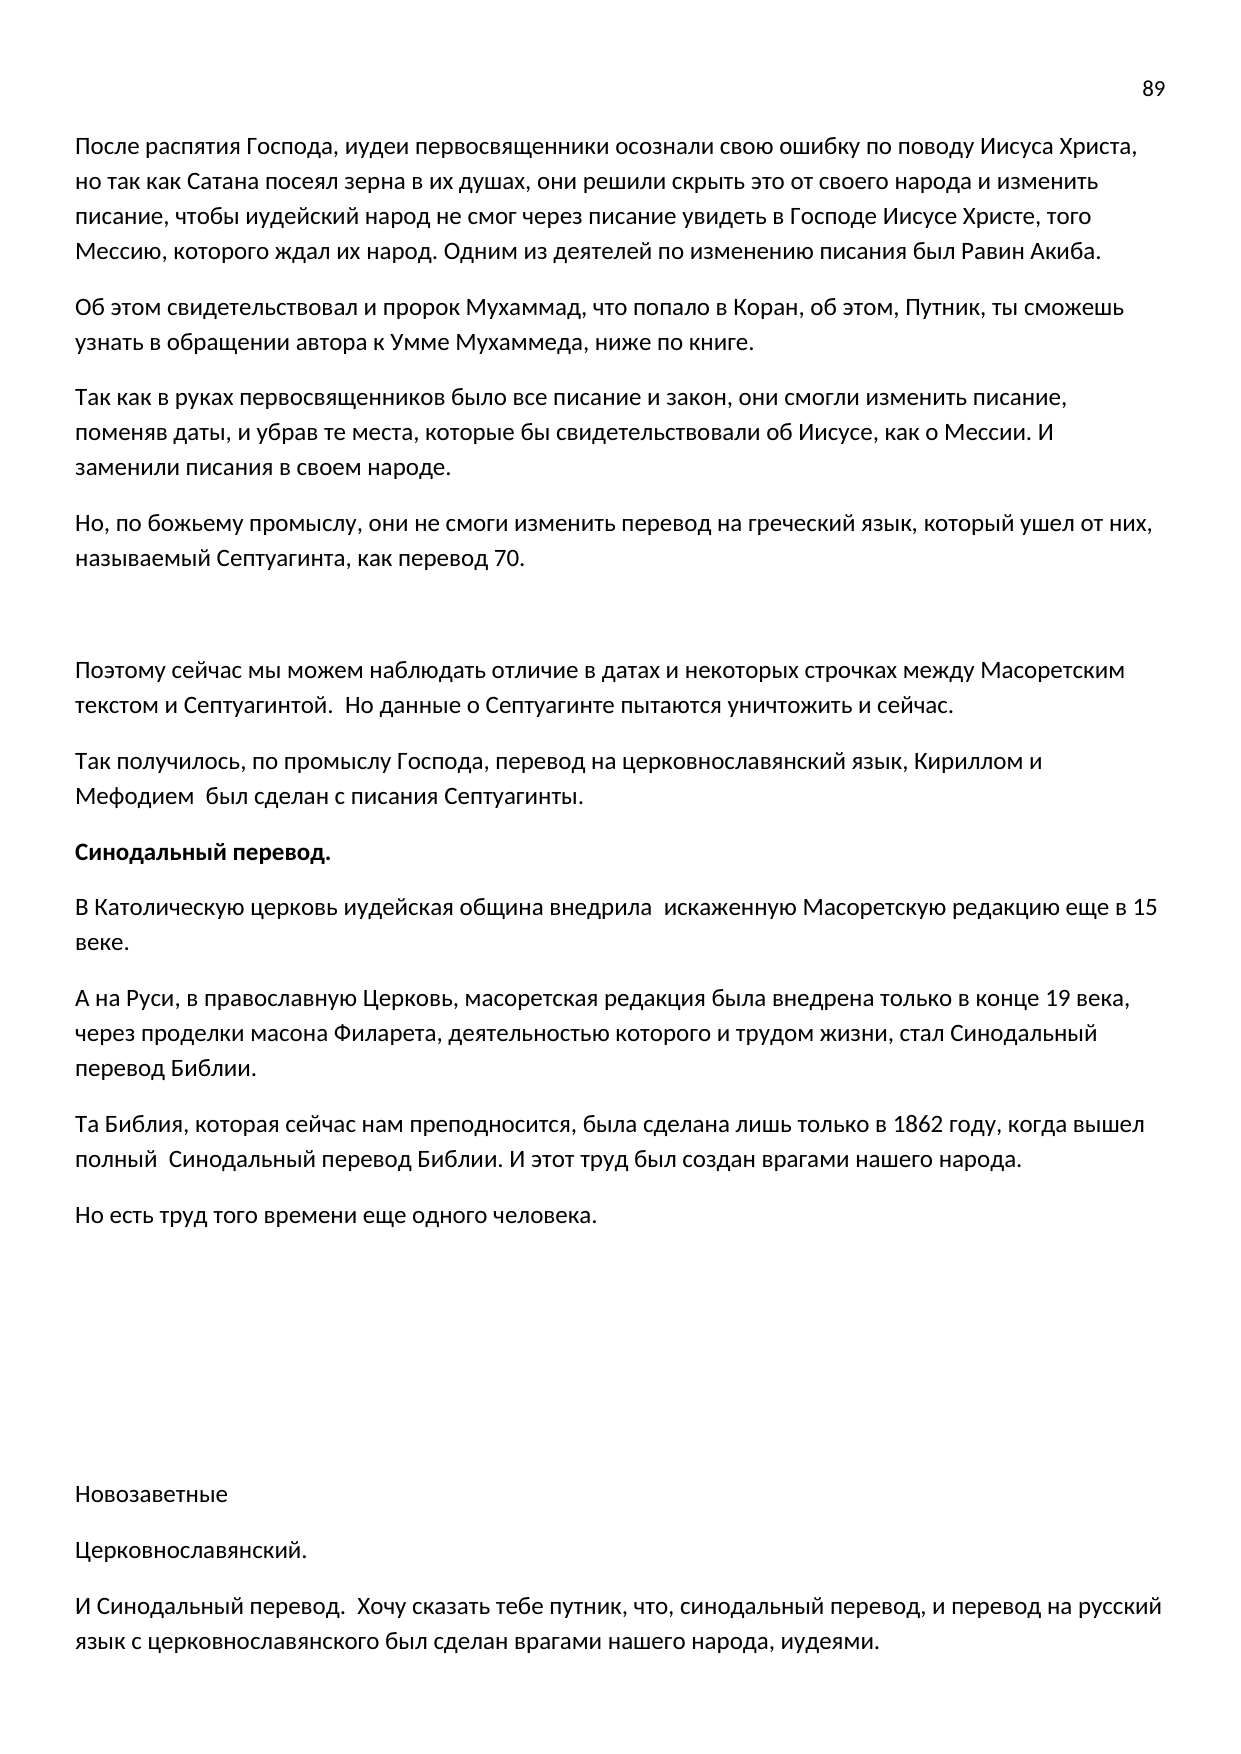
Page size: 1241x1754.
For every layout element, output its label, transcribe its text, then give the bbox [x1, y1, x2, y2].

text Но есть труд того времени еще одного человека. [75, 1199, 1165, 1229]
text Новозаветные [75, 1478, 1165, 1509]
text В Католическую церковь иудейская община внедрила искаженную Масоретскую редакцию еще в 15 веке. [75, 891, 1165, 957]
text А на Руси, в православную Церковь, масоретская редакция была внедрена только в конце 19 века, через проделки масона Филарета, деятельностью которого и трудом жизни, стал Синодальный перевод Библии. [75, 982, 1165, 1083]
text И Синодальный перевод. Хочу сказать тебе путник, что, синодальный перевод, и перевод на русский язык с церковнославянского был сделан врагами нашего народа, иудеями. [75, 1590, 1165, 1655]
text Поэтому сейчас мы можем наблюдать отличие в датах и некоторых строчках между Масоретским текстом и Септуагинтой. Но данные о Септуагинте пытаются уничтожить и сейчас. [75, 654, 1165, 719]
text Церковнославянский. [75, 1534, 1165, 1564]
text Так получилось, по промыслу Господа, перевод на церковнославянский язык, Кириллом и Мефодием был сделан с писания Септуагинты. [75, 745, 1165, 810]
text Синодальный перевод. [75, 836, 1165, 866]
text Об этом свидетельствовал и пророк Мухаммад, что попало в Коран, об этом, Путник, ты сможешь узнать в обращении автора к Умме Мухаммеда, ниже по книге. [75, 291, 1165, 356]
text Но, по божьему промыслу, они не смоги изменить перевод на греческий язык, который ушел от них, называемый Септуагинта, как перевод 70. [75, 507, 1165, 573]
text Так как в руках первосвященников было все писание и закон, они смогли изменить писание, поменяв даты, и убрав те места, которые бы свидетельствовали об Иисусе, как о Мессии. И заменили писания в своем народе. [75, 381, 1165, 482]
text После распятия Господа, иудеи первосвященники осознали свою ошибку по поводу Иисуса Христа, но так как Сатана посеял зерна в их душах, они решили скрыть это от своего народа и изменить писание, чтобы иудейский народ не смог через писание увидеть в Господе Иисусе Христе, того Мессию, которого ждал их народ. Одним из деятелей по изменению писания был Равин Акиба. [75, 130, 1165, 265]
text Та Библия, которая сейчас нам преподносится, была сделана лишь только в 1862 году, когда вышел полный Синодальный перевод Библии. И этот труд был создан врагами нашего народа. [75, 1108, 1165, 1174]
